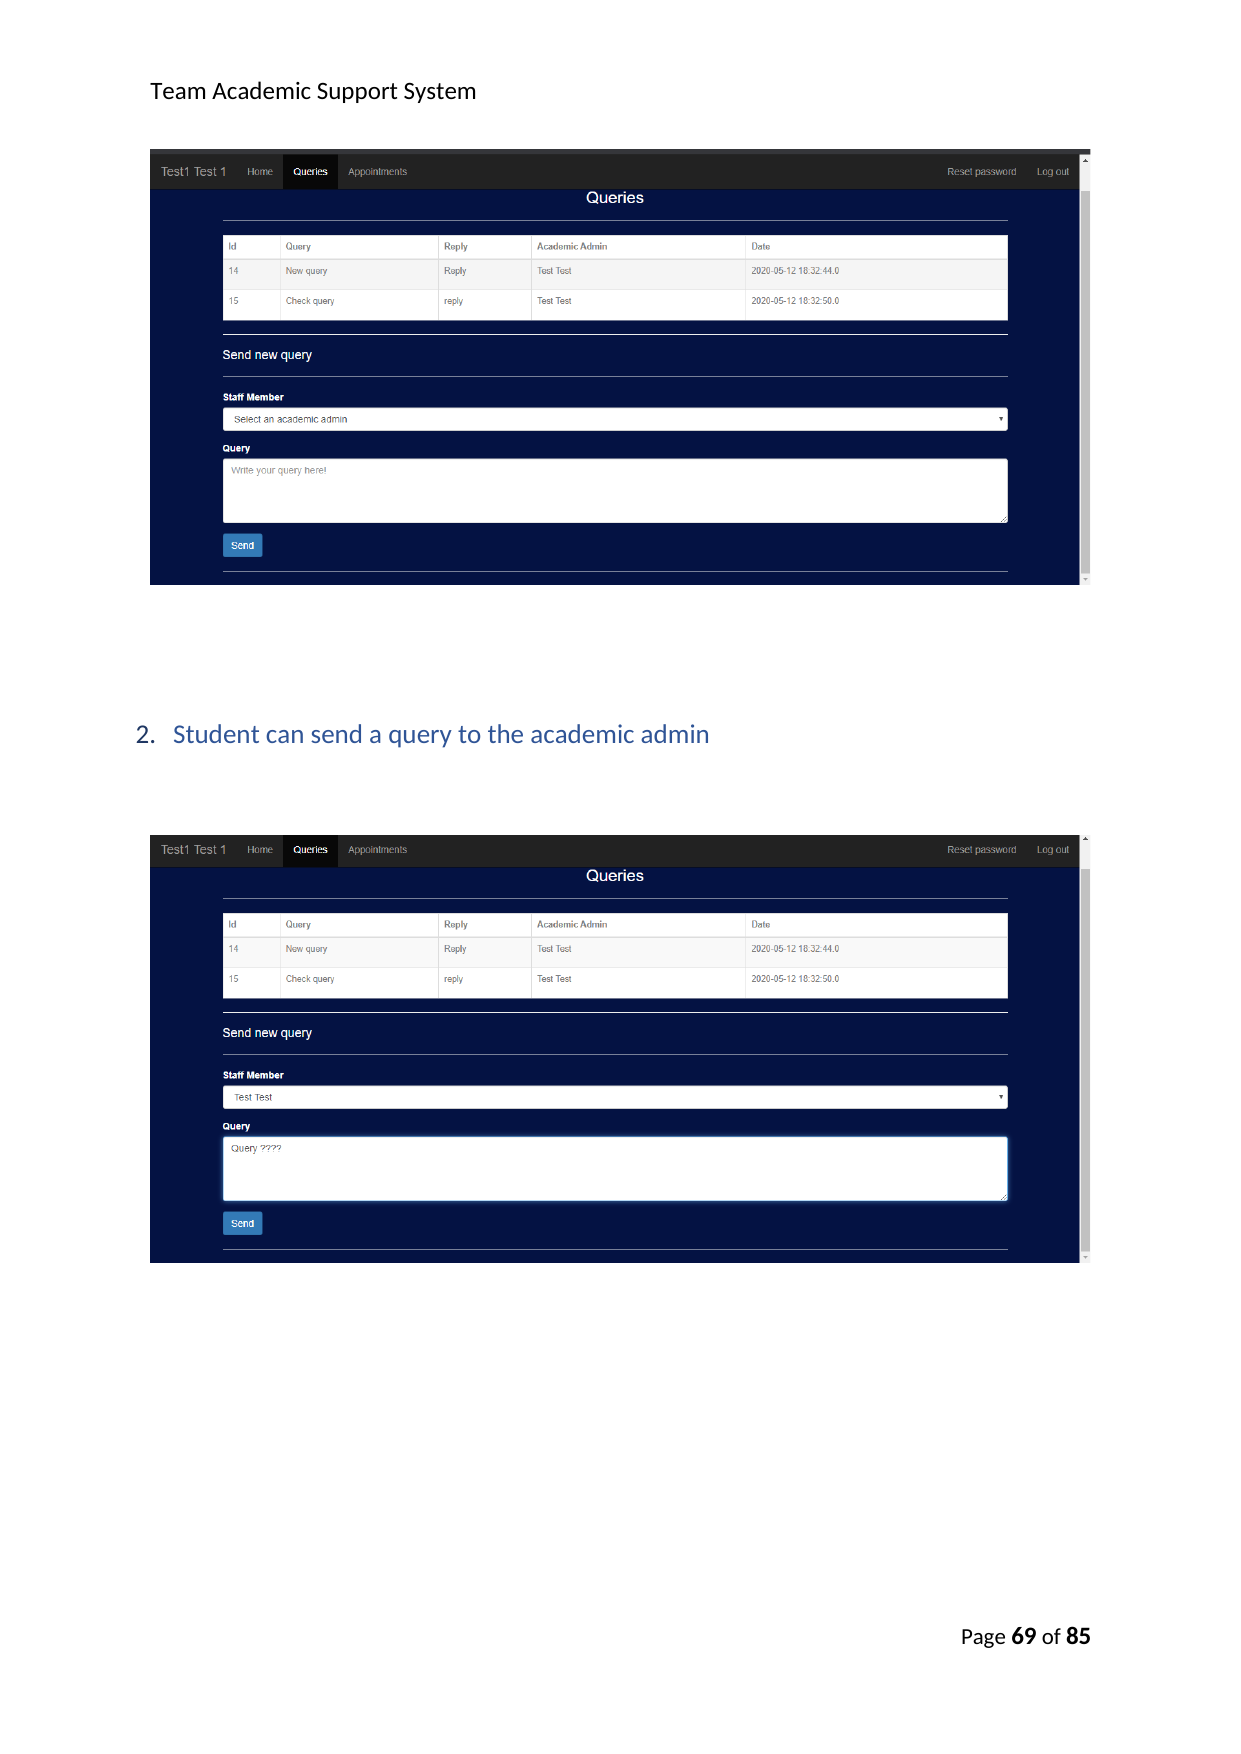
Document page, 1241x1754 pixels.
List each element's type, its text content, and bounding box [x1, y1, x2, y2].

subtitle Student can send a query to the academic admin [135, 718, 1091, 751]
picture [150, 835, 1091, 1263]
picture [150, 149, 1091, 585]
